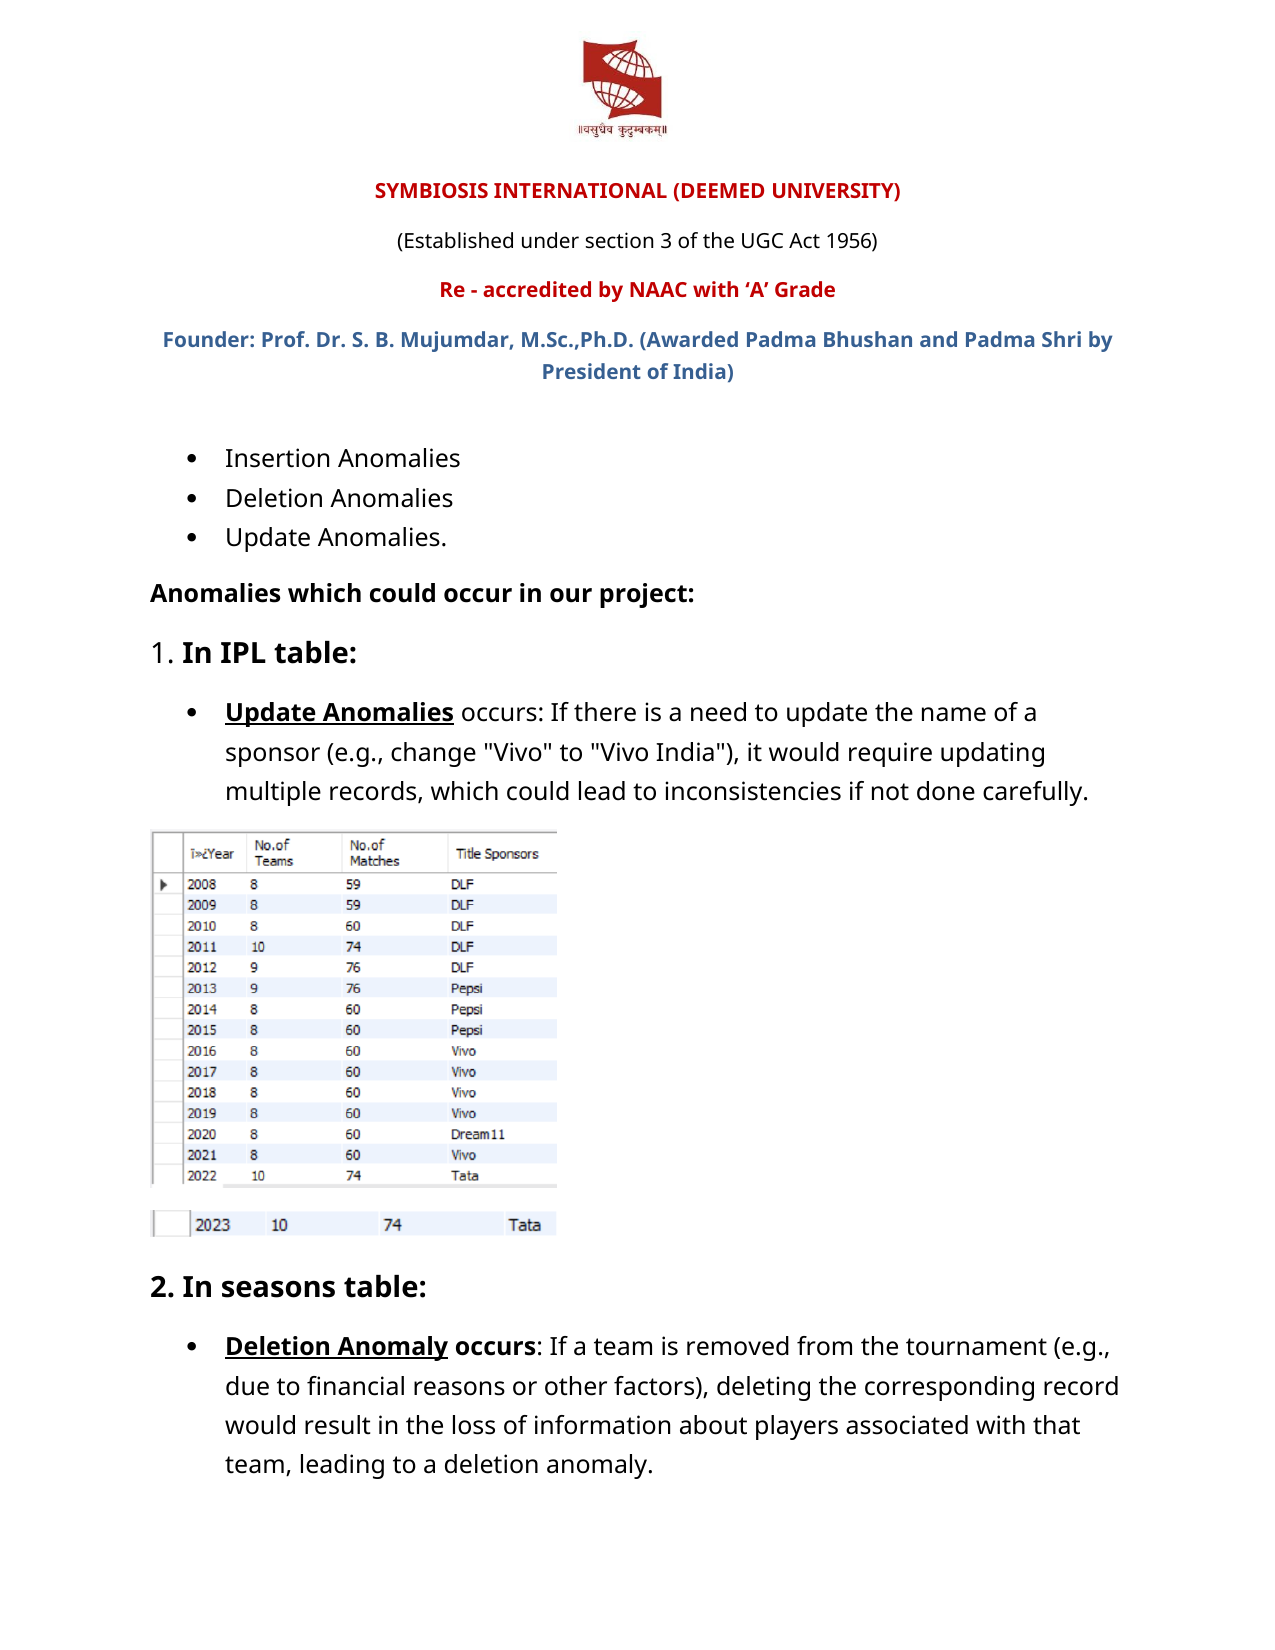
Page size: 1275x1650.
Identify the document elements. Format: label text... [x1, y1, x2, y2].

list Deletion Anomaly occurs: If a team is removed from the tournament (e.g., due to financial reasons or other factors), deleting the corresponding record would result in the loss of information about players associated with that team, leading to a deletion anomaly. [187, 1329, 1125, 1481]
list Deletion Anomalies [187, 480, 1125, 514]
picture [150, 1210, 557, 1237]
list Update Anomalies occurs: If there is a need to update the name of a sponsor (e.g., change "Vivo" to "Vivo India"), it would require updating multiple records, which could lead to inconsistencies if not done carefully. [187, 695, 1125, 808]
text 1. In IPL table: [150, 632, 1125, 672]
text Anomalies which could occur in our project: [150, 576, 1125, 610]
picture [150, 829, 557, 1188]
text 2. In seasons table: [150, 1266, 1125, 1306]
picture [568, 31, 673, 142]
list Update Anomalies. [187, 520, 1125, 554]
list Insertion Anomalies [187, 441, 1125, 475]
